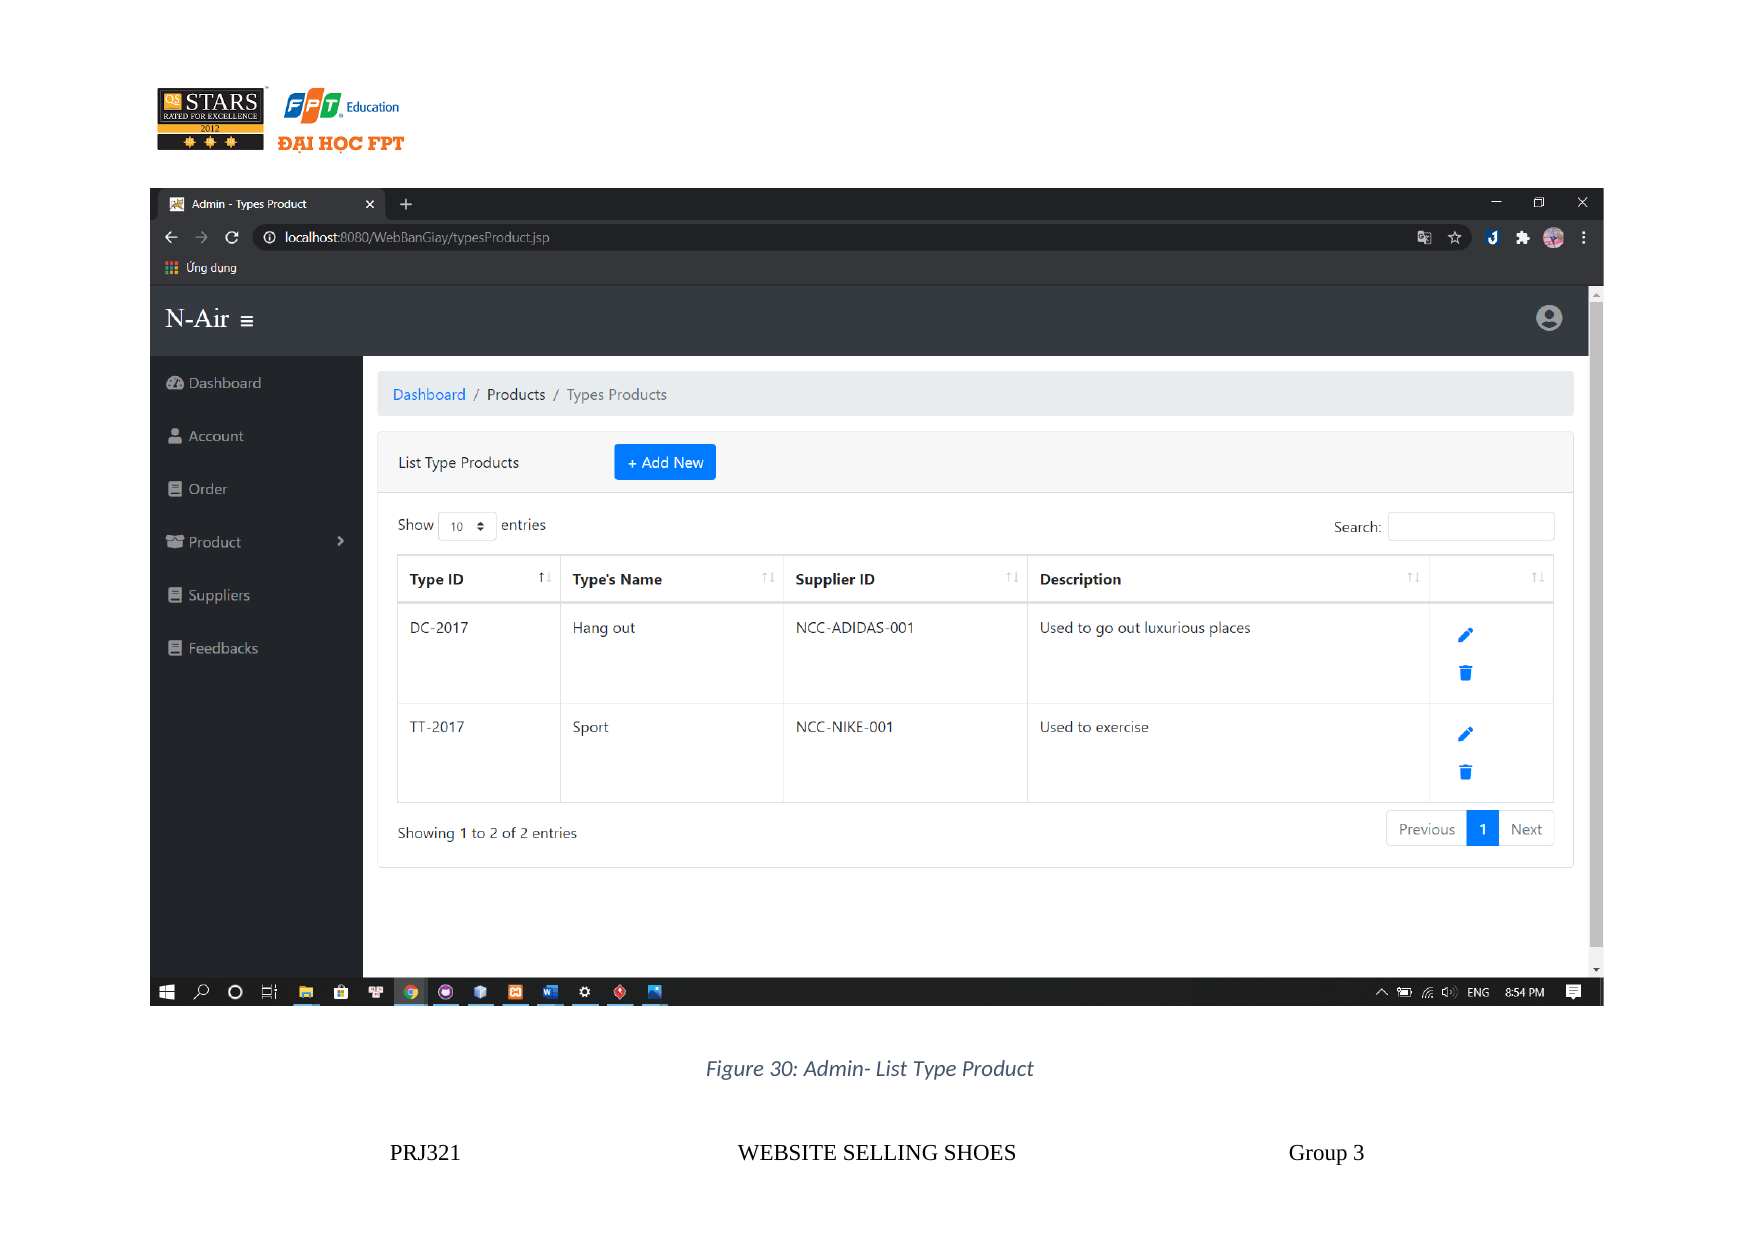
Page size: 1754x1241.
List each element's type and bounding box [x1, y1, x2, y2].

picture [150, 188, 1604, 1006]
picture [150, 75, 410, 162]
